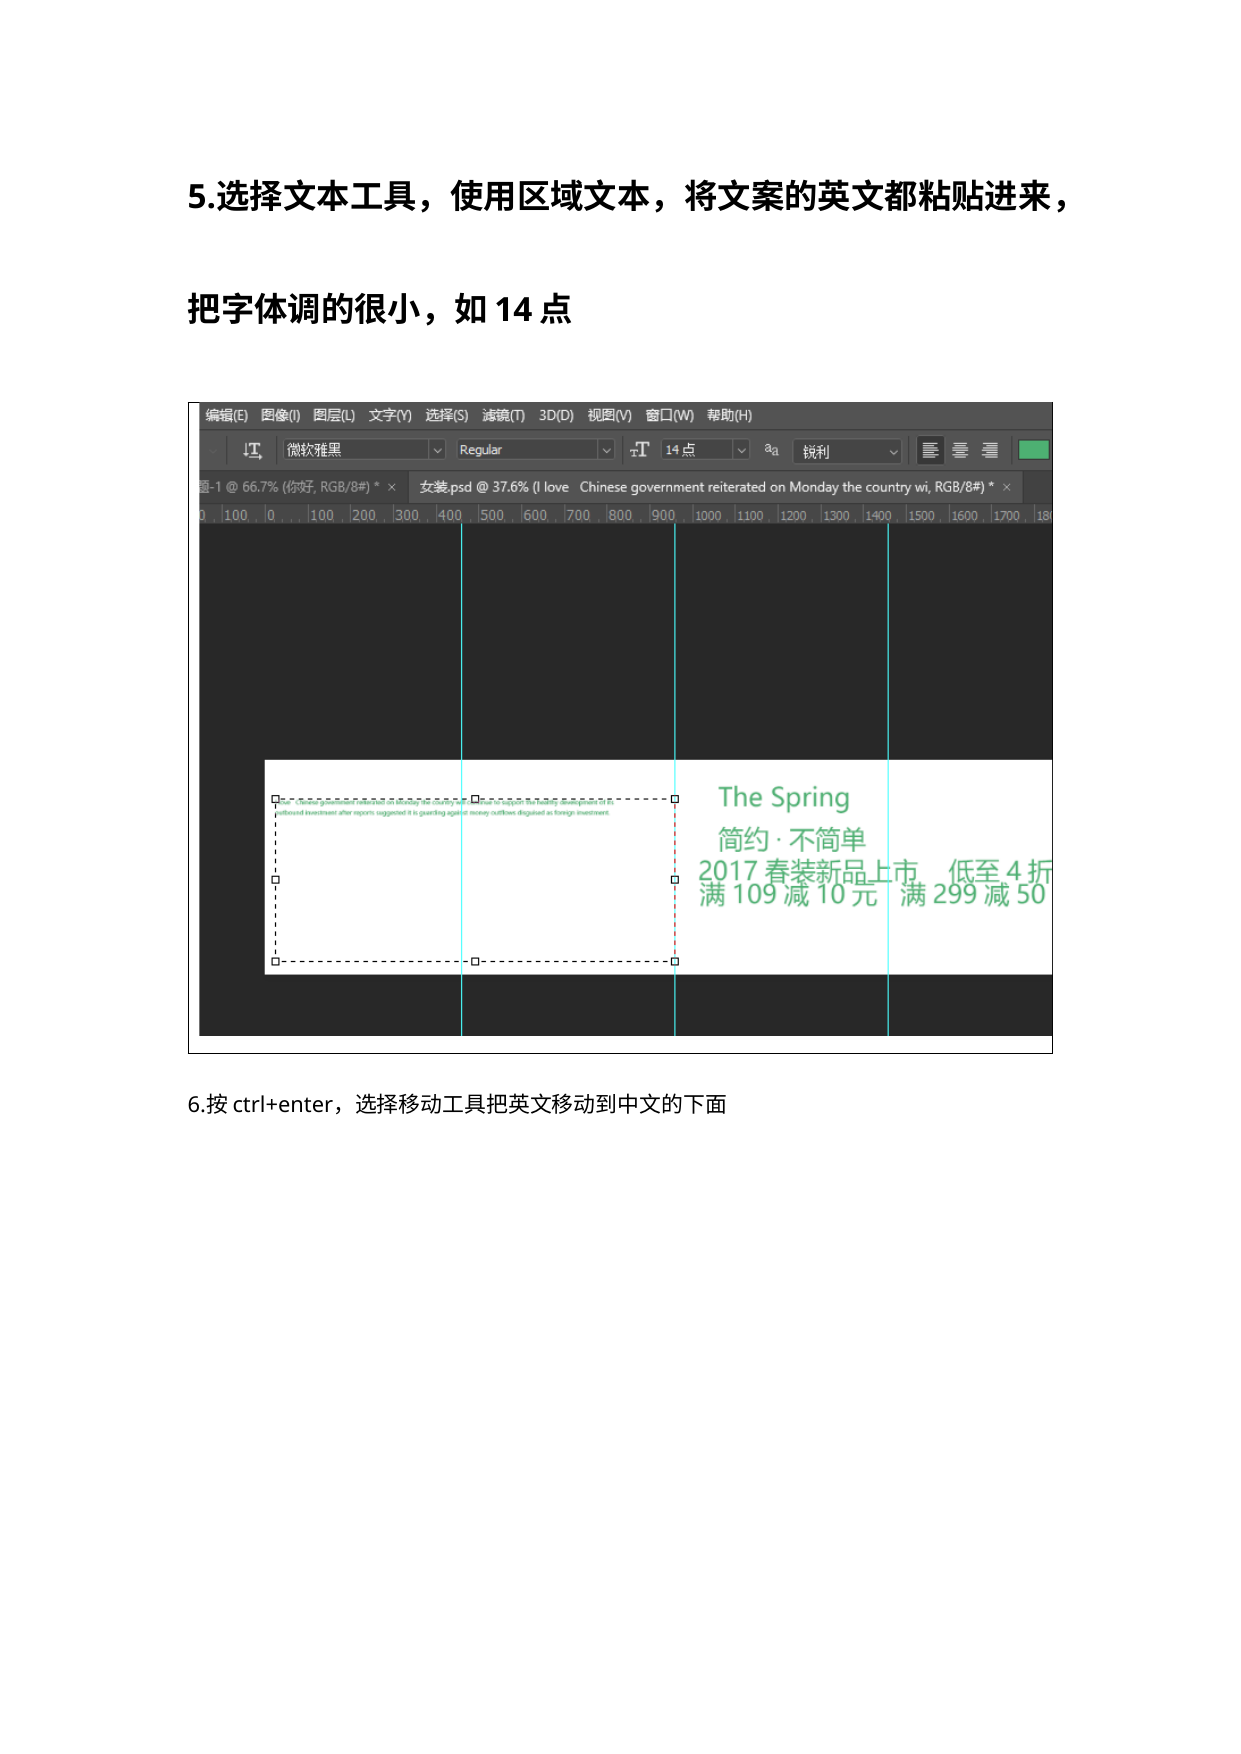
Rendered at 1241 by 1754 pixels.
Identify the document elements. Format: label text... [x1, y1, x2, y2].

picture [199, 402, 1053, 1036]
subtitle 5.选择文本工具，使用区域文本，将文案的英文都粘贴进来，把字体调的很小，如14点 [187, 162, 1053, 339]
text 6.按ctrl+enter，选择移动工具把英文移动到中文的下面 [187, 1086, 1053, 1119]
table_header [189, 403, 1052, 1053]
